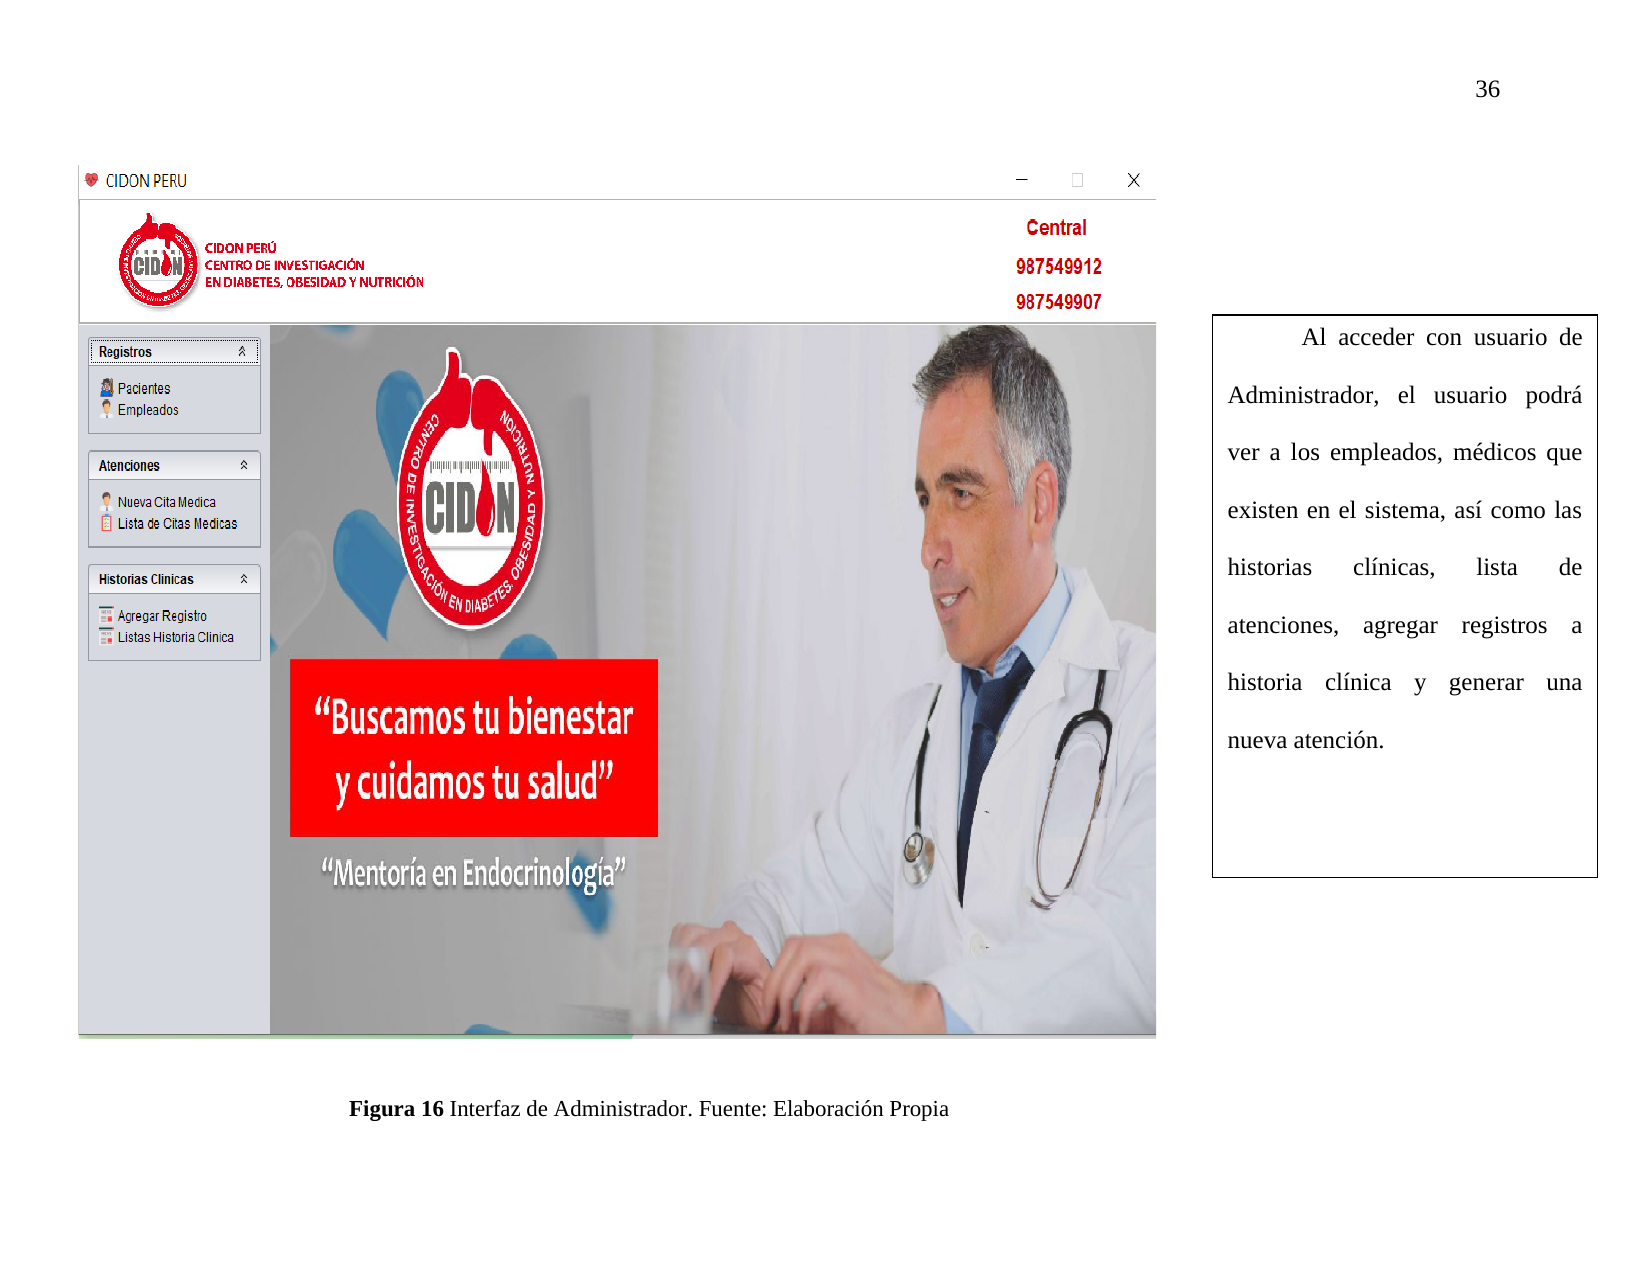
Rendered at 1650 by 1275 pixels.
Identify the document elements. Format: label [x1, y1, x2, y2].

picture [78, 165, 1157, 1039]
